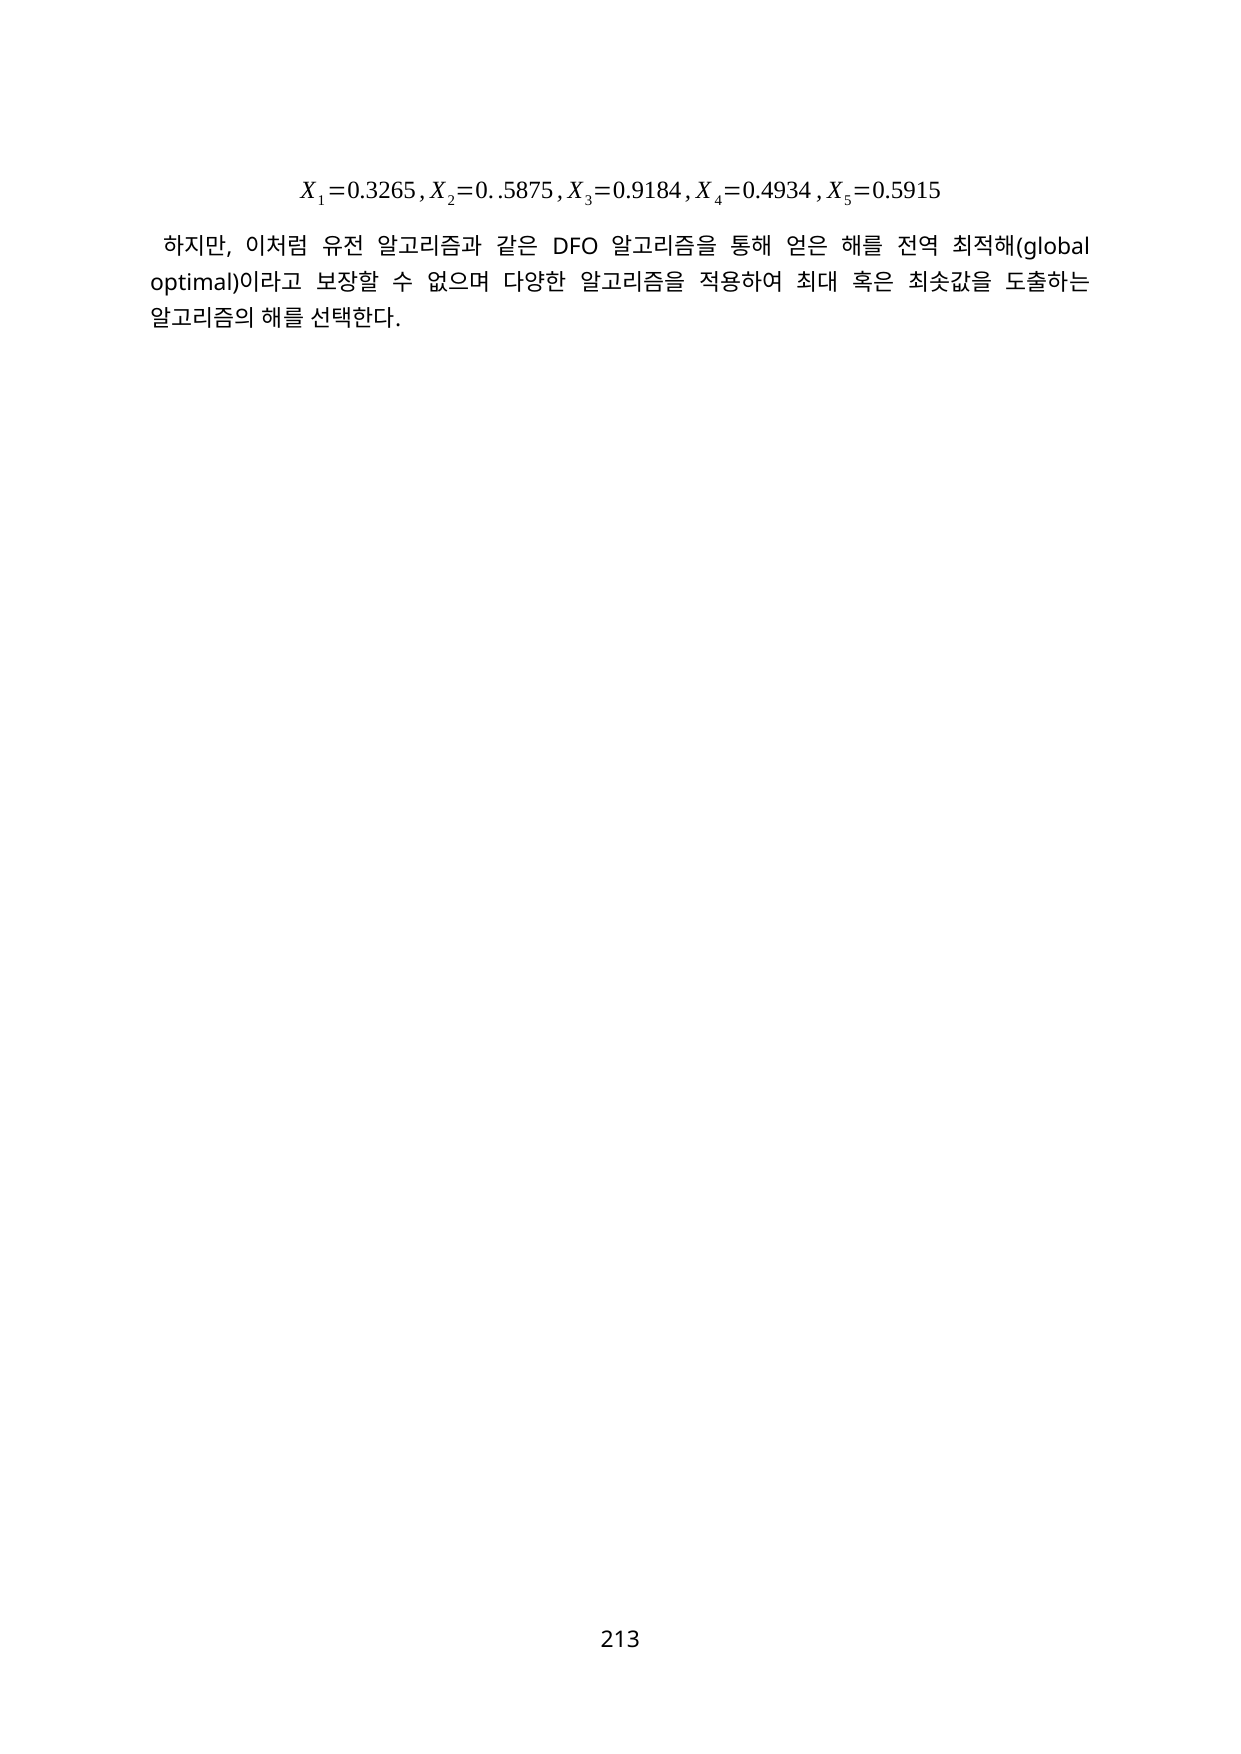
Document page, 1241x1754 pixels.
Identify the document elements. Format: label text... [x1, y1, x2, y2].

text 하지만, 이처럼 유전 알고리즘과 같은 DFO 알고리즘을 통해 얻은 해를 전역 최적해(global optimal)이라고 보장할 수 없으며 다양한 알고리즘을 적용하여 최대 혹은 최솟값을 도출하는 알고리즘의 해를 선택한다. [150, 228, 1090, 367]
